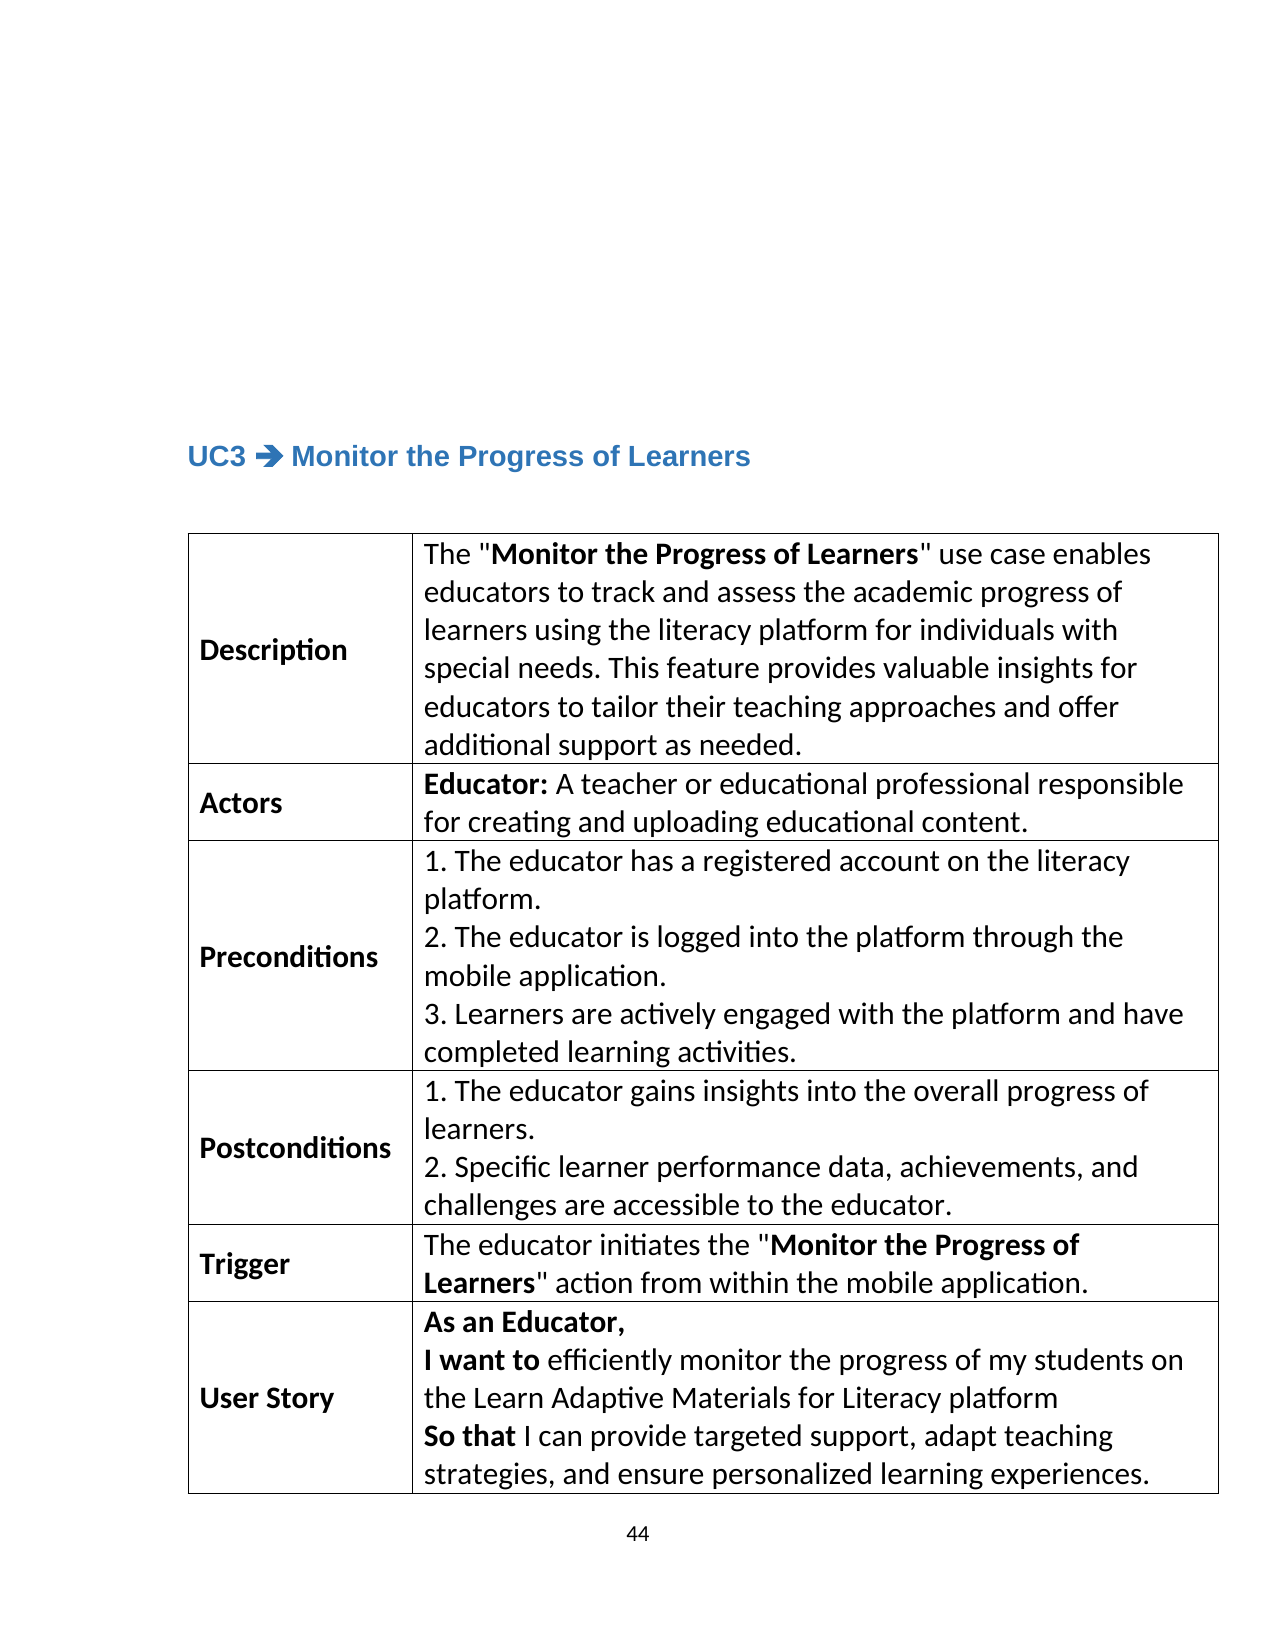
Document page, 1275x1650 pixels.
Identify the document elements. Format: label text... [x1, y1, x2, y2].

table_header Description [189, 534, 412, 763]
table_cell Educator: A teacher or educational professional responsible for creating and uploading educational content. [413, 764, 1218, 840]
table_header The "Monitor the Progress of Learners" use case enables educators to track and assess the academic progress of learners using the literacy platform for individuals with special needs. This feature provides valuable insights for educators to tailor their teaching approaches and offer additional support as needed. [413, 534, 1218, 763]
table_cell Preconditions [189, 841, 412, 1070]
table_cell Trigger [189, 1225, 412, 1301]
table_cell User Story [189, 1302, 412, 1493]
table_cell The educator initiates the "Monitor the Progress of Learners" action from within the mobile application. [413, 1225, 1218, 1301]
table_cell As an Educator, I want to efficiently monitor the progress of my students on the Learn Adaptive Materials for Literacy platform So that I can provide targeted support, adapt teaching strategies, and ensure personalized learning experiences. [413, 1302, 1218, 1493]
table_cell 1. The educator gains insights into the overall progress of learners. 2. Specific learner performance data, achievements, and challenges are accessible to the educator. [413, 1071, 1218, 1224]
table_cell 1. The educator has a registered account on the literacy platform. 2. The educator is logged into the platform through the mobile application. 3. Learners are actively engaged with the platform and have completed learning activities. [413, 841, 1218, 1070]
table_cell Actors [189, 764, 412, 840]
text UC3 Monitor the Progress of Learners [187, 439, 1087, 473]
table_cell Postconditions [189, 1071, 412, 1224]
